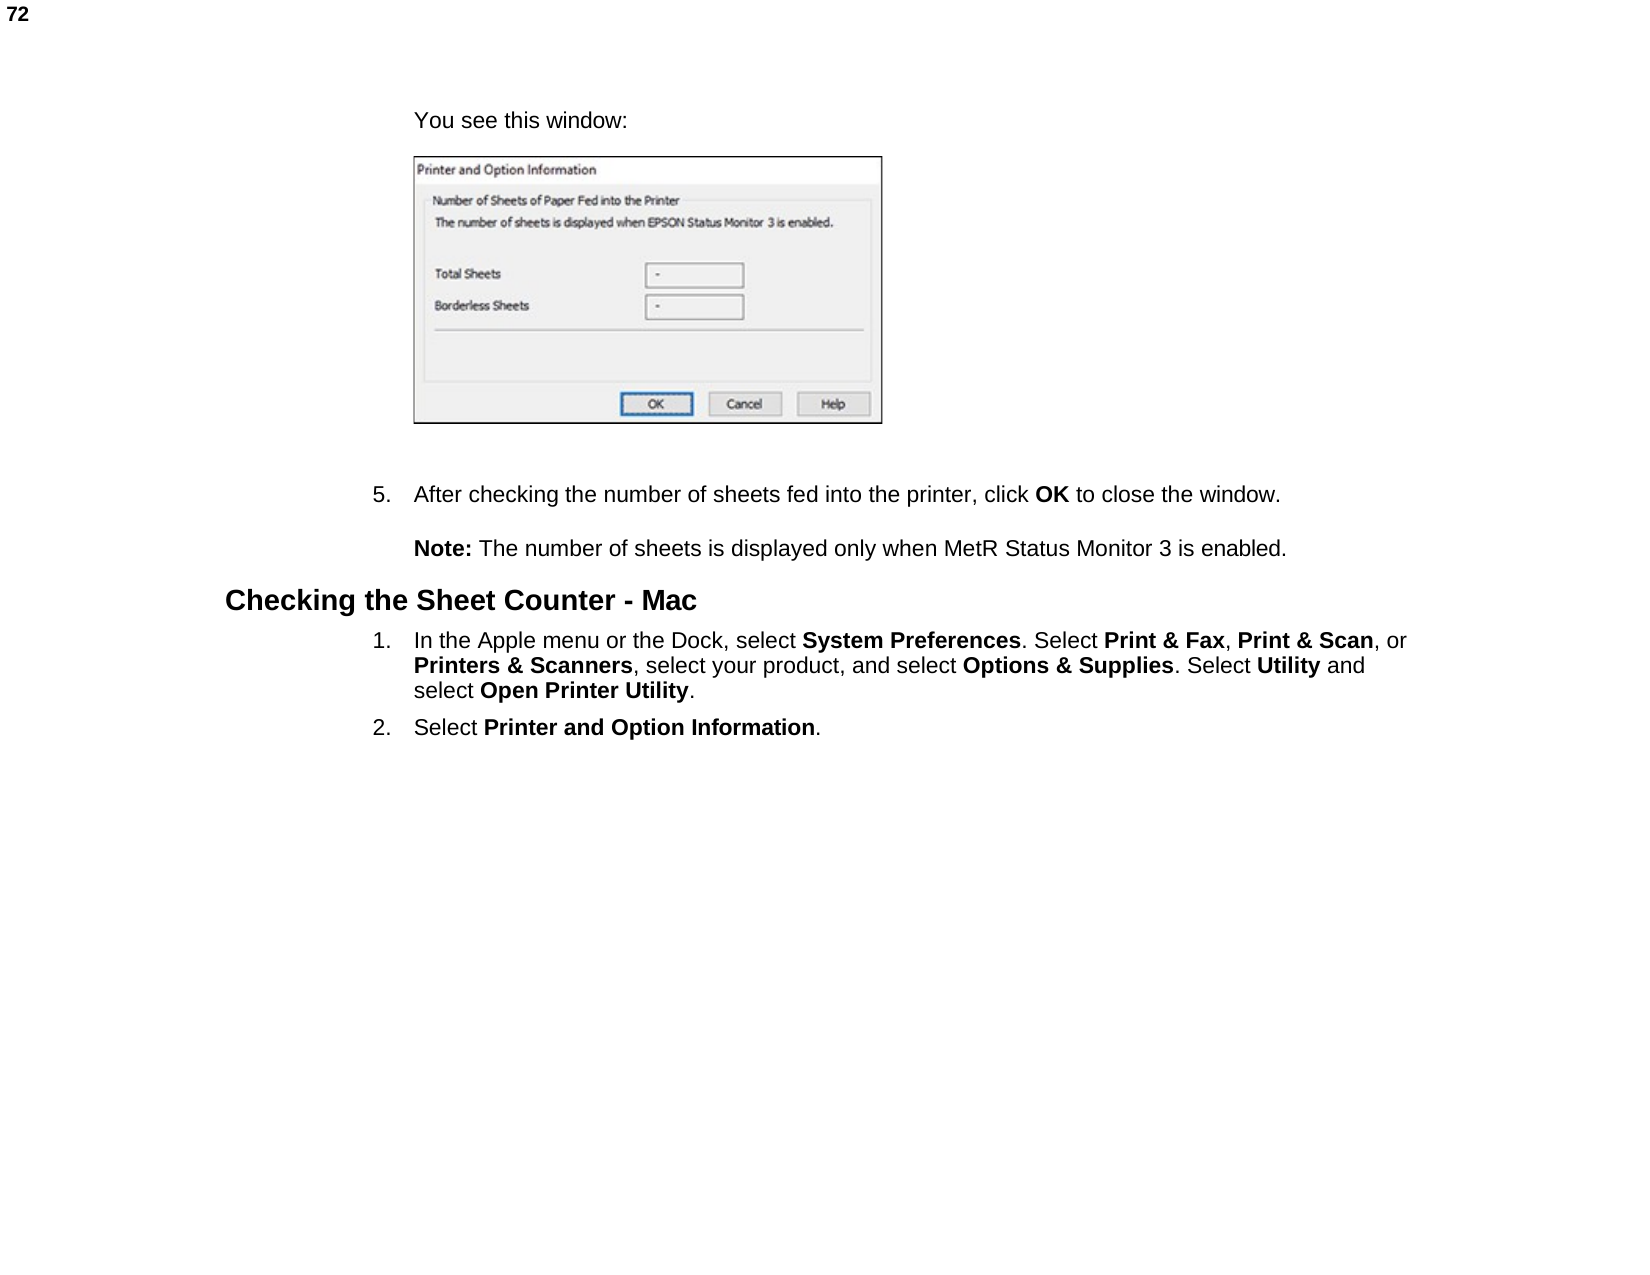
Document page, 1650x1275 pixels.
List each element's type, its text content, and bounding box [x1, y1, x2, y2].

text You see this window: [414, 107, 1435, 134]
list In the Apple menu or the Dock, select System Preferences. Select Print & Fax, Print & Scan, or Printers & Scanners, select your product, and select Options & Supplies. Select Utility and select Open Printer Utility. [372, 628, 1421, 703]
list Select Printer and Option Information. [372, 714, 1435, 740]
picture [413, 156, 883, 424]
list After checking the number of sheets fed into the printer, click OK to close the window. [372, 481, 1435, 507]
subtitle Checking the Sheet Counter - Mac [225, 583, 1435, 617]
text Note: The number of sheets is displayed only when MetR Status Monitor 3 is enabled. [414, 535, 1435, 561]
